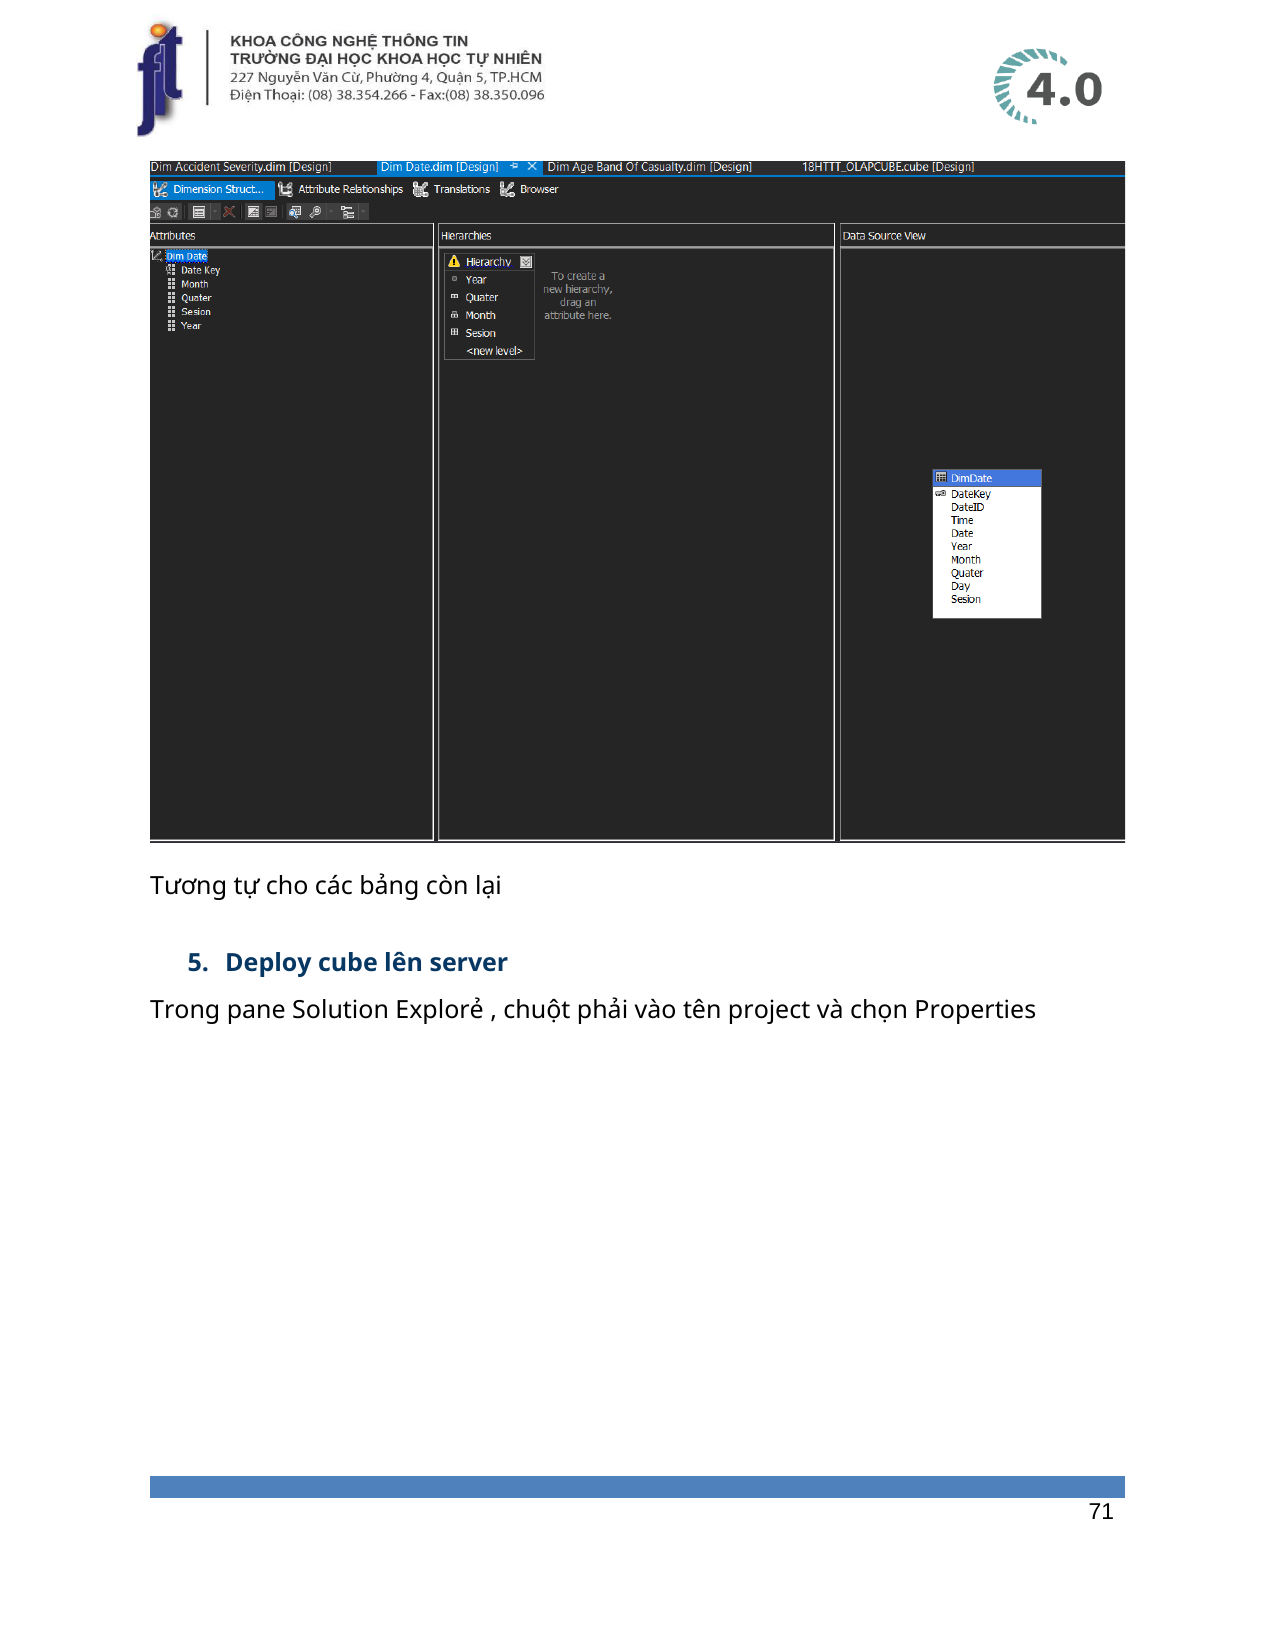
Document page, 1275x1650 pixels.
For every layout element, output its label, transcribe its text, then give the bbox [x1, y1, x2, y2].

picture [114, 14, 577, 158]
picture [967, 41, 1130, 131]
subtitle Deploy cube lên server [187, 944, 1125, 978]
text Tương tự cho các bảng còn lại [150, 868, 1125, 902]
text Trong pane Solution Explorẻ , chuột phải vào tên project và chọn Properties [150, 992, 1125, 1026]
picture [150, 161, 1125, 843]
